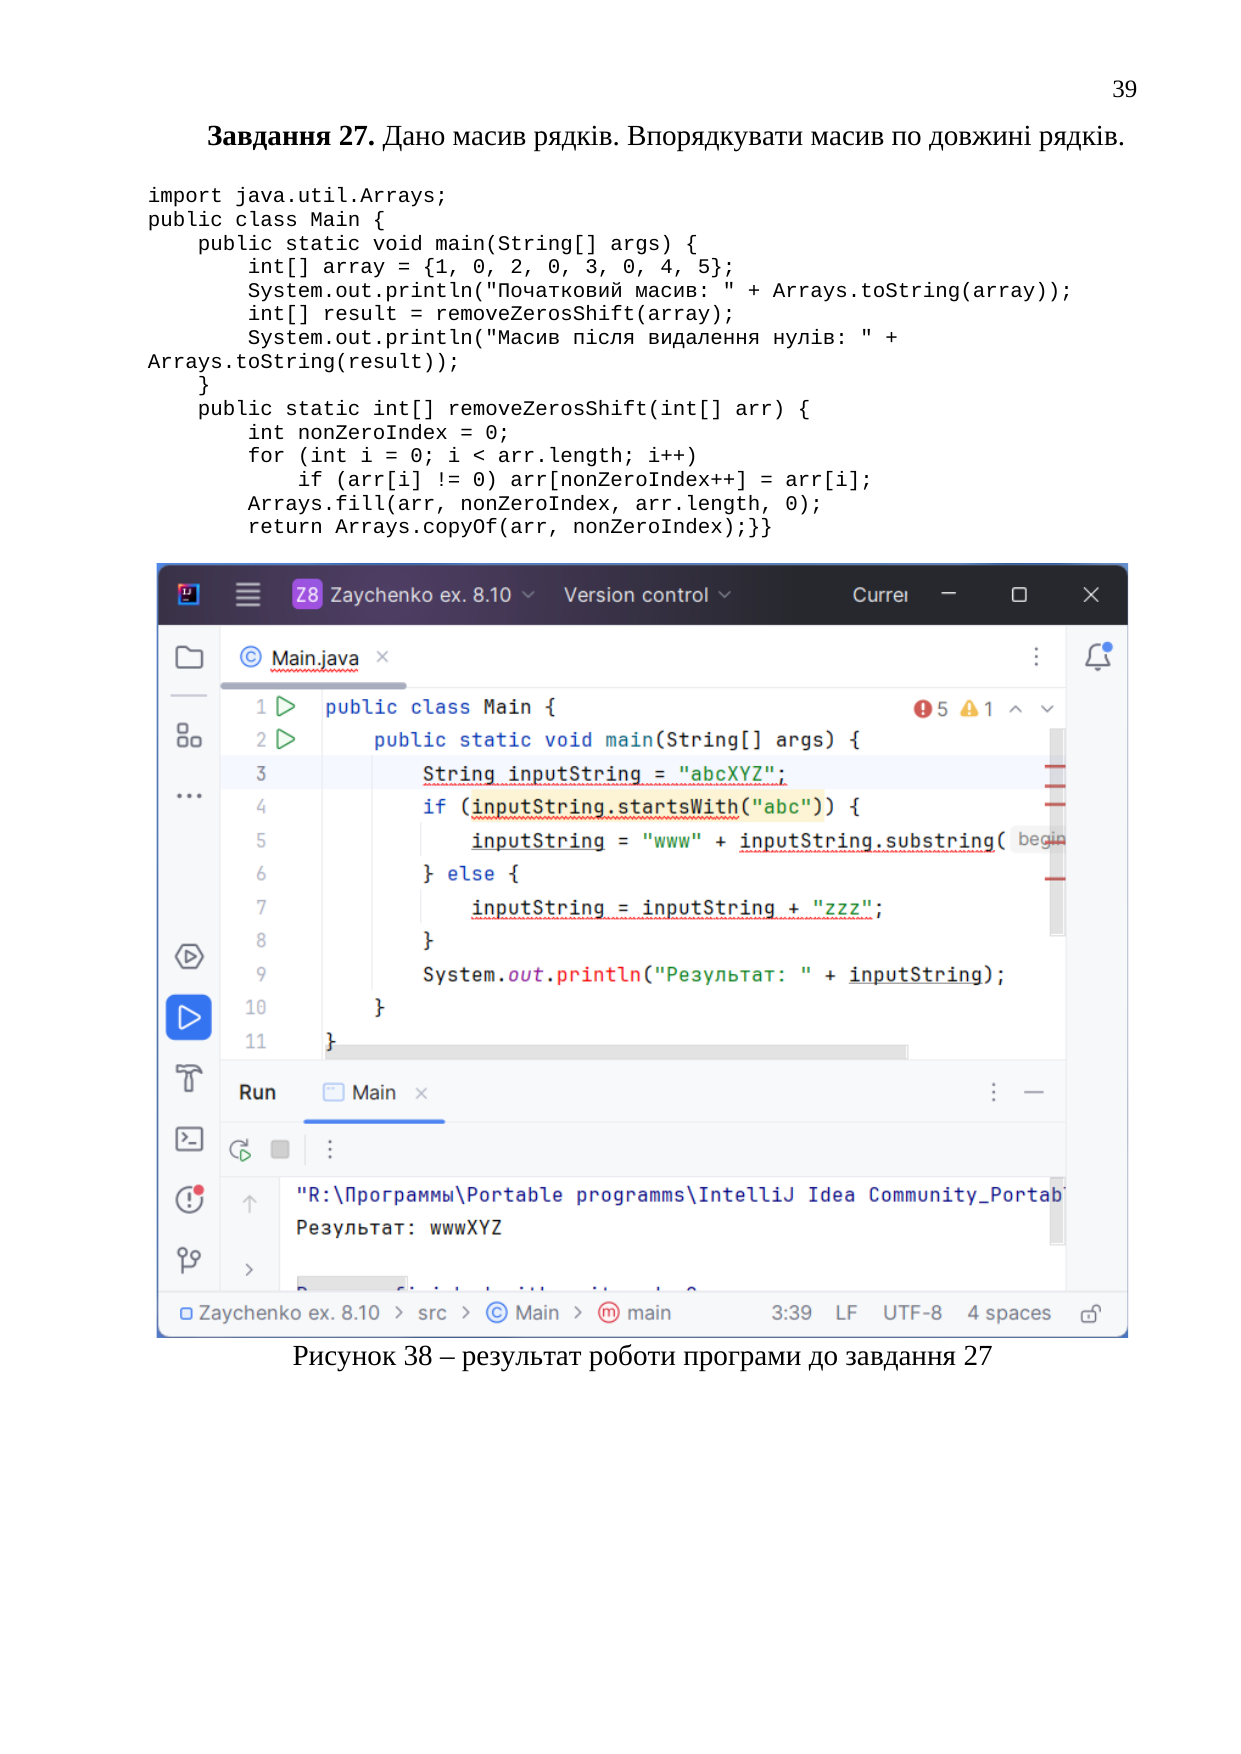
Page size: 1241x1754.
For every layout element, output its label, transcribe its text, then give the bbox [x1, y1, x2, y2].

picture [156, 563, 1129, 1338]
text Завдання 27. Дано масив рядків. Впорядкувати масив по довжині рядків. [148, 118, 1137, 152]
text import java.util.Arrays; public class Main { public static void main(String[] args) { int[] array = {1, 0, 2, 0, 3, 0, 4, 5}; System.out.println("Початковий масив: " + Arrays.toString(array)); int[] result = removeZerosShift(array); System.out.println("Масив після видалення нулів: " + Arrays.toString(result)); } public static int[] removeZerosShift(int[] arr) { int nonZeroIndex = 0; for (int i = 0; i < arr.length; i++) if (arr[i] != 0) arr[nonZeroIndex++] = arr[i]; Arrays.fill(arr, nonZeroIndex, arr.length, 0); return Arrays.copyOf(arr, nonZeroIndex);}} [148, 185, 1137, 540]
text Рисунок 38 – результат роботи програми до завдання 27 [148, 1338, 1137, 1371]
